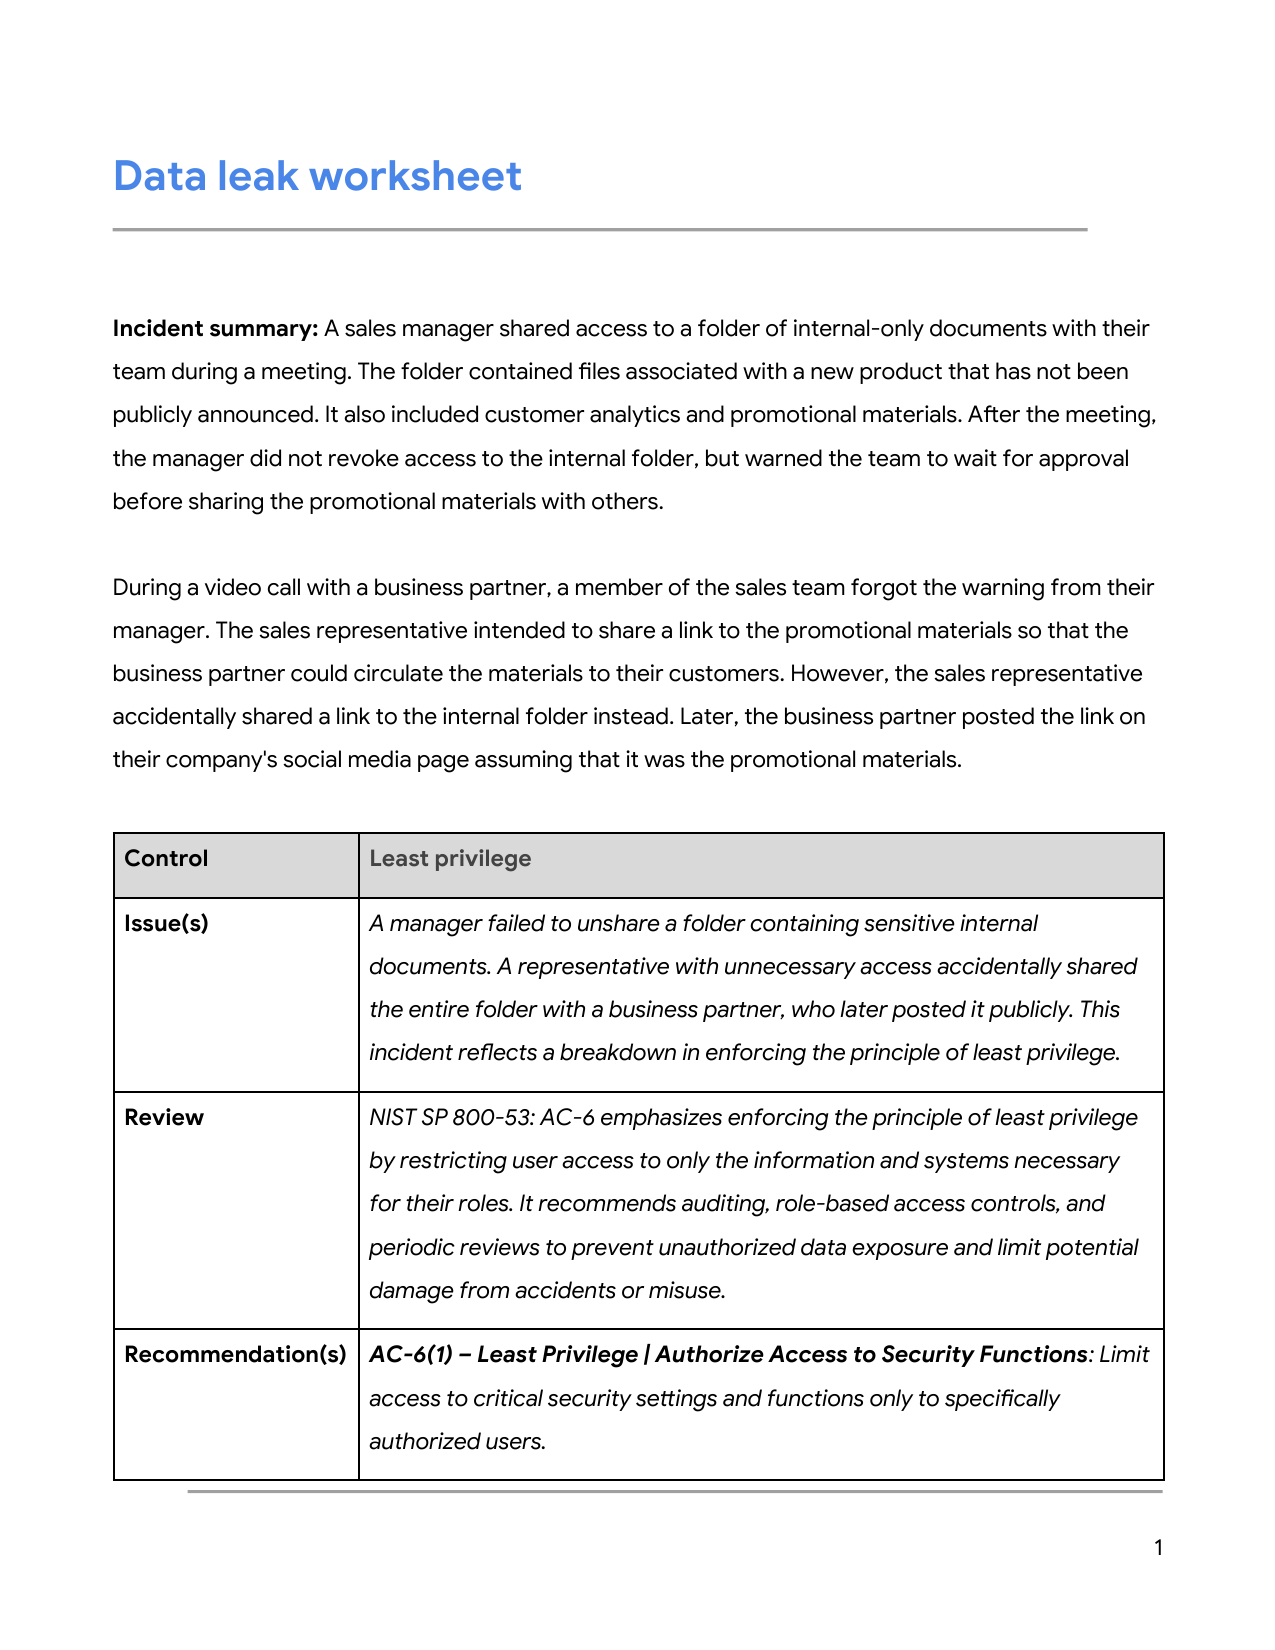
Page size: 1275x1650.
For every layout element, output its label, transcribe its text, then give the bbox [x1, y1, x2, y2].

text Incident summary: A sales manager shared access to a folder of internal-only documents with their team during a meeting. The folder contained files associated with a new product that has not been publicly announced. It also included customer analytics and promotional materials. After the meeting, the manager did not revoke access to the internal folder, but warned the team to wait for approval before sharing the promotional materials with others. [112, 314, 1162, 516]
table_header Least privilege [360, 834, 1163, 897]
table_cell NIST SP 800-53: AC-6 emphasizes enforcing the principle of least privilege by restricting user access to only the information and systems necessary for their roles. It recommends auditing, role-based access controls, and periodic reviews to prevent unauthorized data exposure and limit potential damage from accidents or misuse. [360, 1093, 1163, 1328]
table_header Control [115, 834, 358, 897]
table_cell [360, 1330, 1163, 1479]
table_cell Recommendation(s) [115, 1330, 358, 1479]
text During a video call with a business partner, a member of the sales team forgot the warning from their manager. The sales representative intended to share a link to the promotional materials so that the business partner could circulate the materials to their customers. However, the sales representative accidentally shared a link to the internal folder instead. Later, the business partner posted the link on their company's social media page assuming that it was the promotional materials. [112, 573, 1162, 774]
table_cell Review [115, 1093, 358, 1328]
subtitle Data leak worksheet [112, 150, 1125, 202]
table_cell Issue(s) [115, 899, 358, 1091]
table_cell A manager failed to unshare a folder containing sensitive internal documents. A representative with unnecessary access accidentally shared the entire folder with a business partner, who later posted it publicly. This incident reflects a breakdown in enforcing the principle of least privilege. [360, 899, 1163, 1091]
